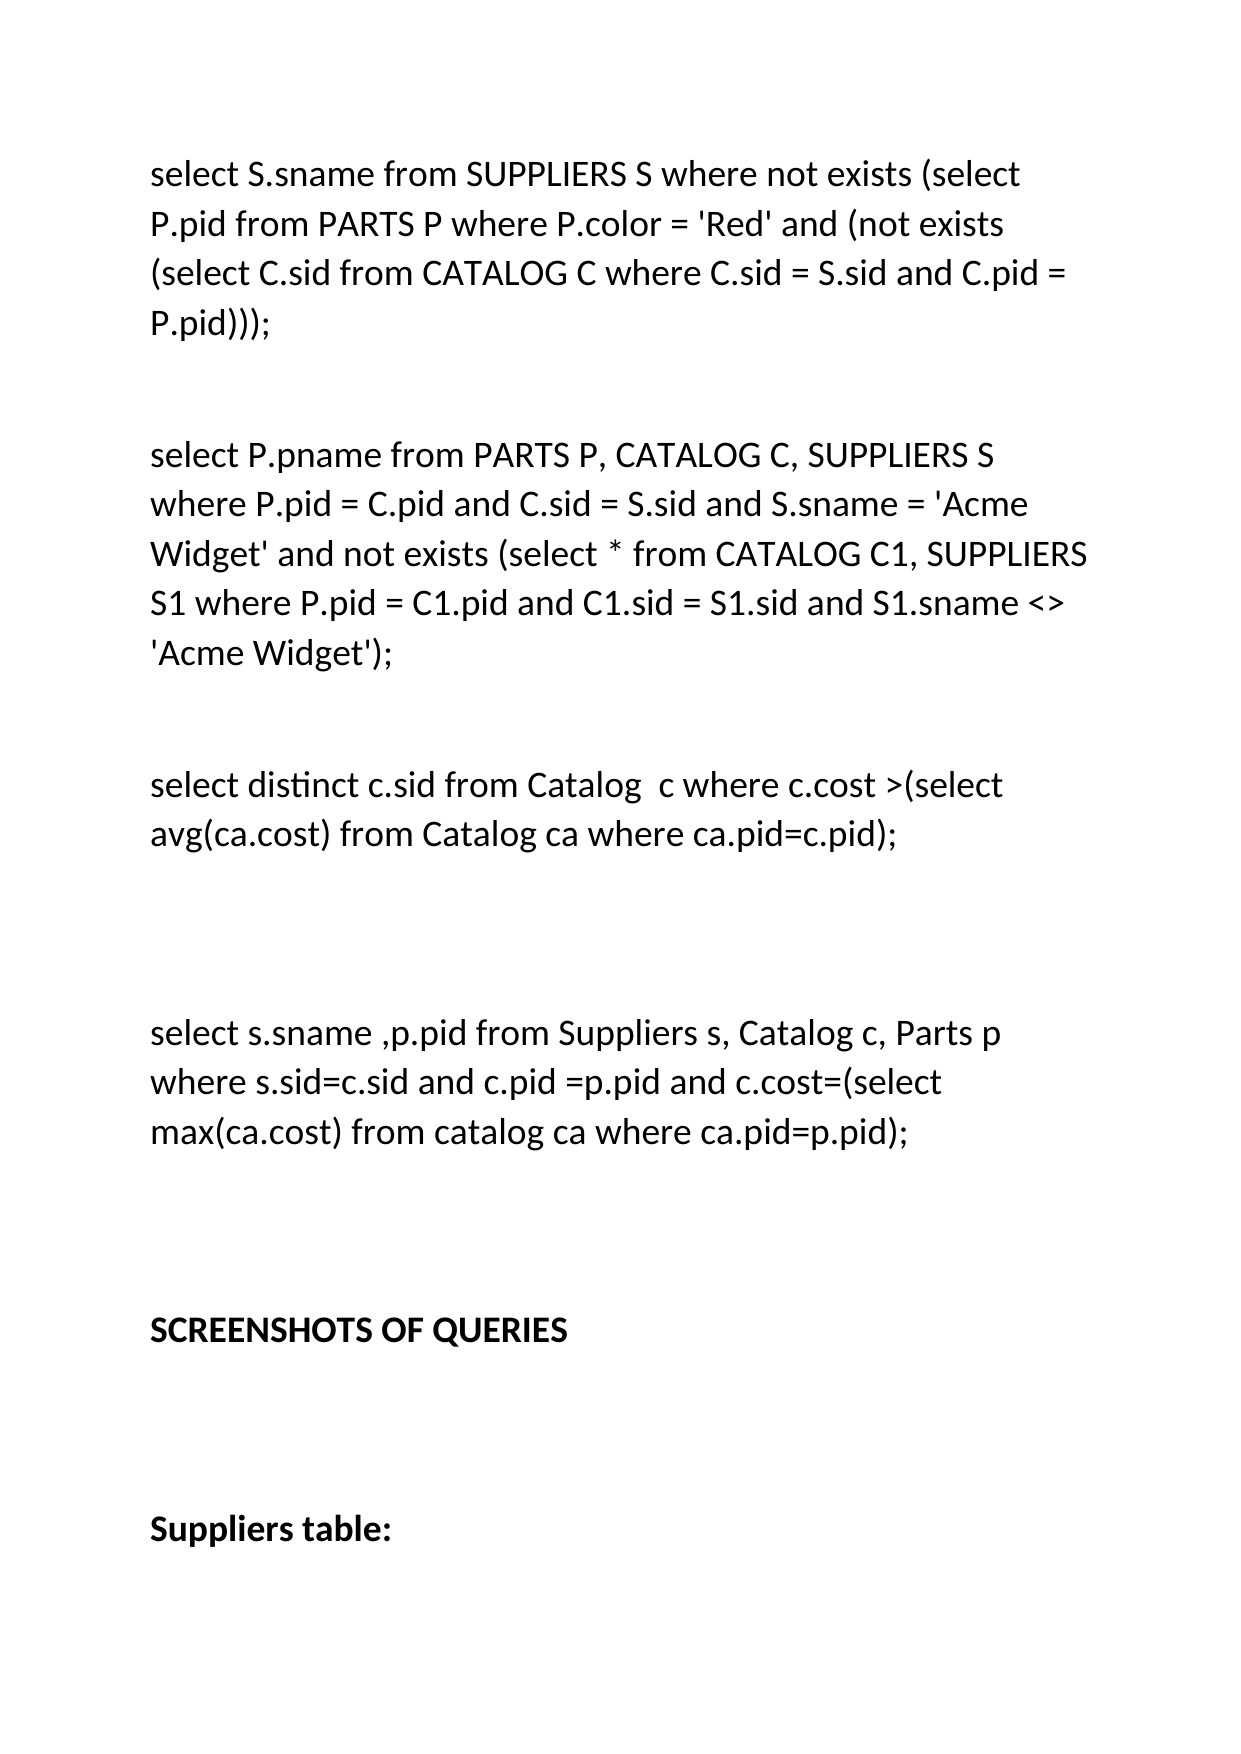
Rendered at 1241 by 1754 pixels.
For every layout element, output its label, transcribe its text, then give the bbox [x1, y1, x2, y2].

text select S.sname from SUPPLIERS S where not exists (select P.pid from PARTS P where P.color = 'Red' and (not exists (select C.sid from CATALOG C where C.sid = S.sid and C.pid = P.pid))); [150, 150, 1090, 344]
text select s.sname ,p.pid from Suppliers s, Catalog c, Parts p where s.sid=c.sid and c.pid =p.pid and c.cost=(select max(ca.cost) from catalog ca where ca.pid=p.pid); [150, 1009, 1090, 1154]
text select distinct c.sid from Catalog c where c.cost >(select avg(ca.cost) from Catalog ca where ca.pid=c.pid); [150, 761, 1090, 856]
text Suppliers table: [150, 1505, 1090, 1551]
text select P.pname from PARTS P, CATALOG C, SUPPLIERS S where P.pid = C.pid and C.sid = S.sid and S.sname = 'Acme Widget' and not exists (select * from CATALOG C1, SUPPLIERS S1 where P.pid = C1.pid and C1.sid = S1.sid and S1.sname <> 'Acme Widget'); [150, 431, 1090, 674]
text SCREENSHOTS OF QUERIES [150, 1306, 1090, 1352]
